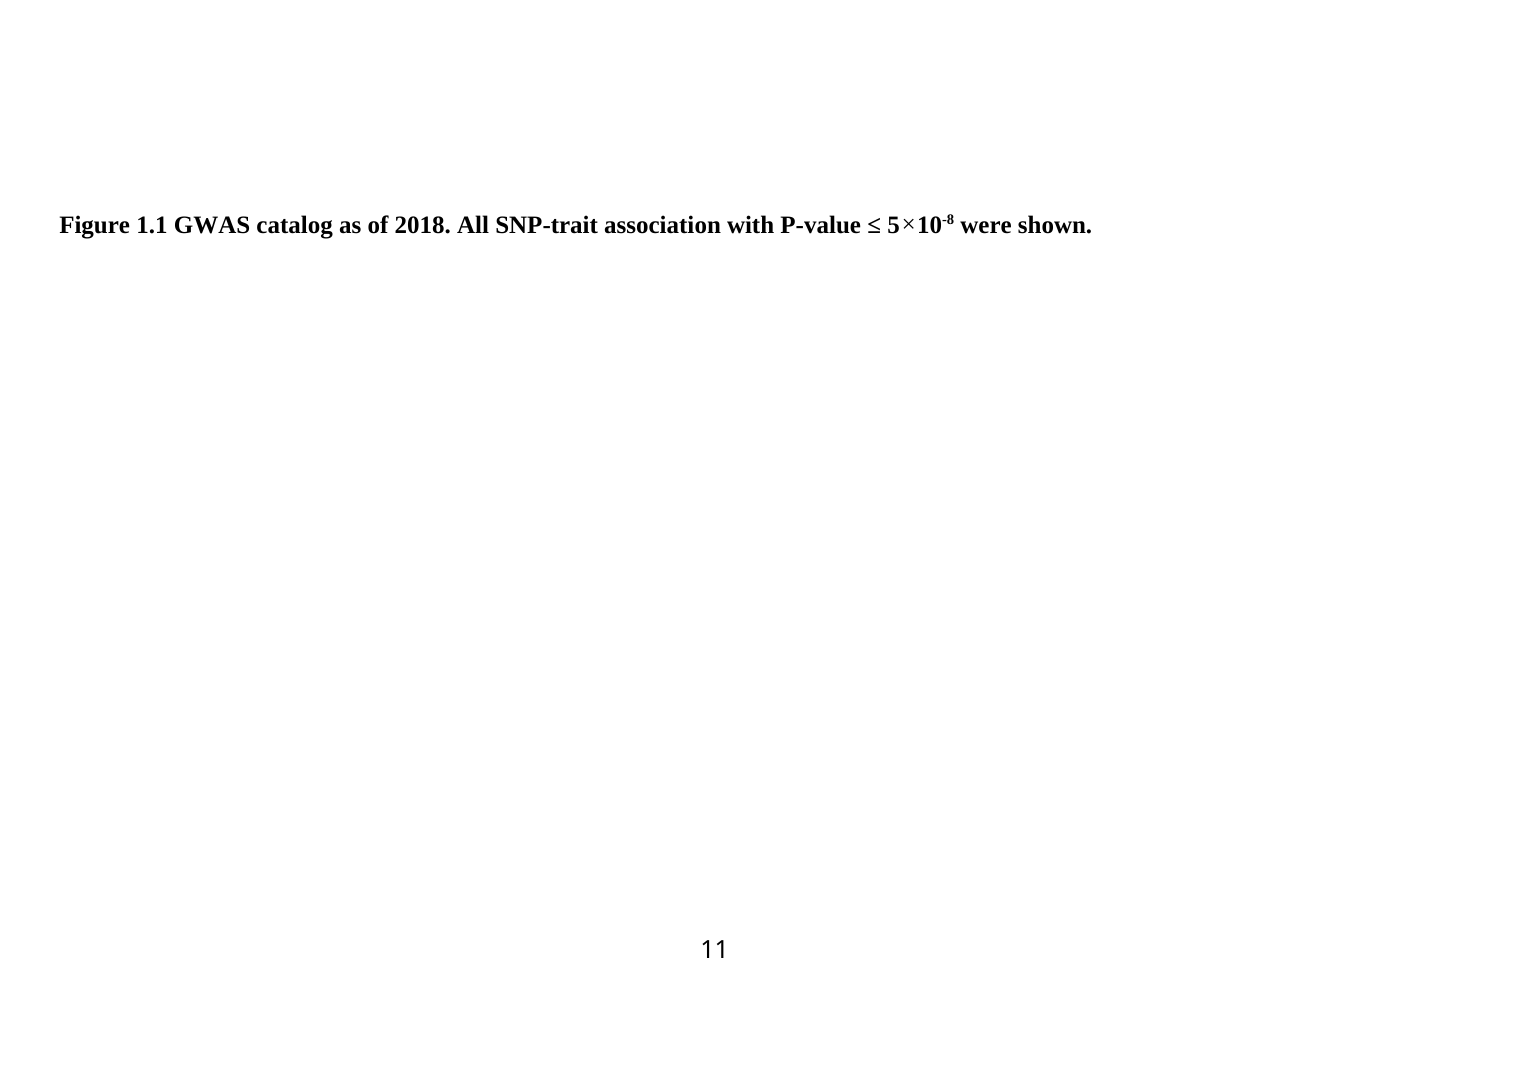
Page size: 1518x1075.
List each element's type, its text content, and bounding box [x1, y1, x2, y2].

subtitle Figure 1.1 GWAS catalog as of 2018. All SNP-trait association with P-value ≤ 510-8 were shown. [59, 211, 1370, 239]
